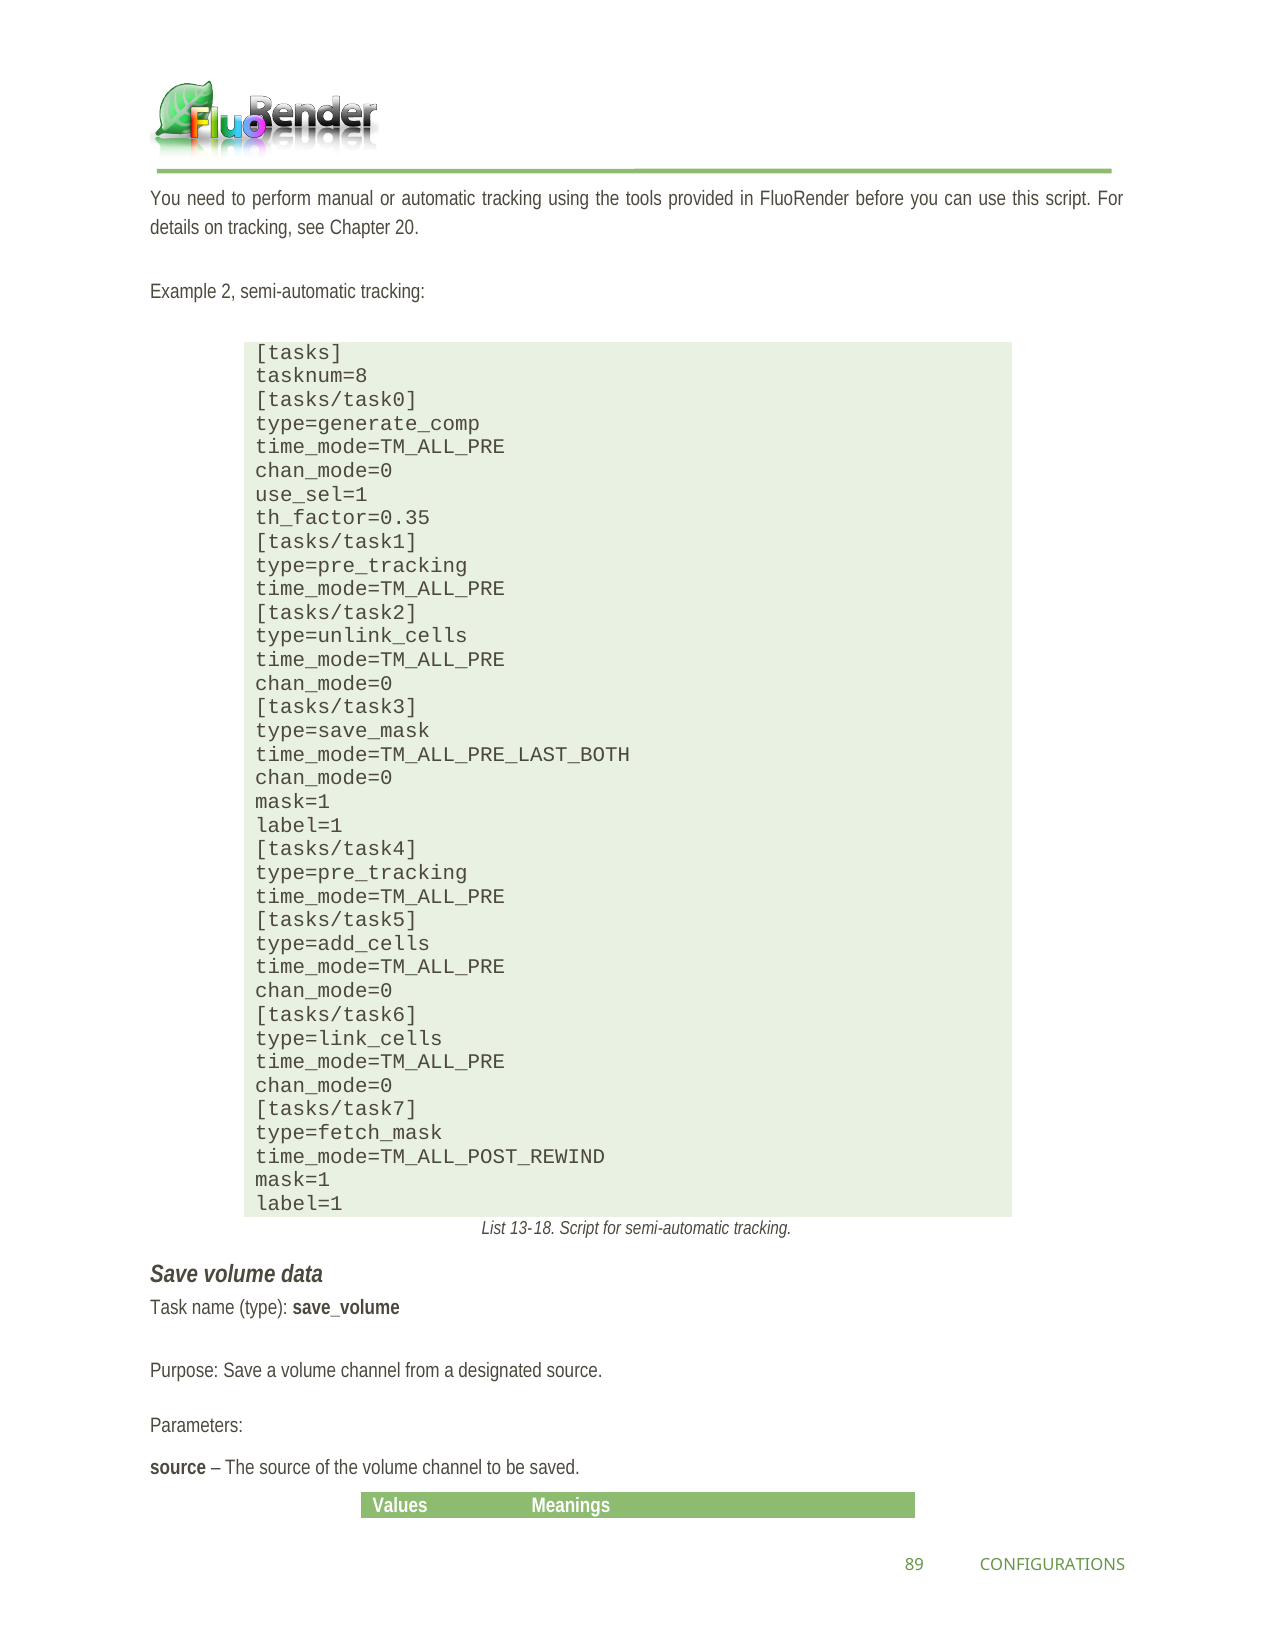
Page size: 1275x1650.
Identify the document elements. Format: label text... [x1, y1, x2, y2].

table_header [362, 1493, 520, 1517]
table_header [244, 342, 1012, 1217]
text You need to perform manual or automatic tracking using the tools provided in FluoRender before you can use this script. For details on tracking, see Chapter 20. [150, 185, 1125, 239]
text Parameters: [150, 1413, 1125, 1437]
text Example 2, semi-automatic tracking: [150, 278, 1125, 302]
text Purpose: Save a volume channel from a designated source. [150, 1358, 1125, 1382]
text source – The source of the volume channel to be saved. [150, 1455, 1125, 1479]
subtitle Save volume data [150, 1259, 1125, 1288]
picture [150, 75, 379, 162]
text Task name (type): save_volume [150, 1295, 1125, 1319]
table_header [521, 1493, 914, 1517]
